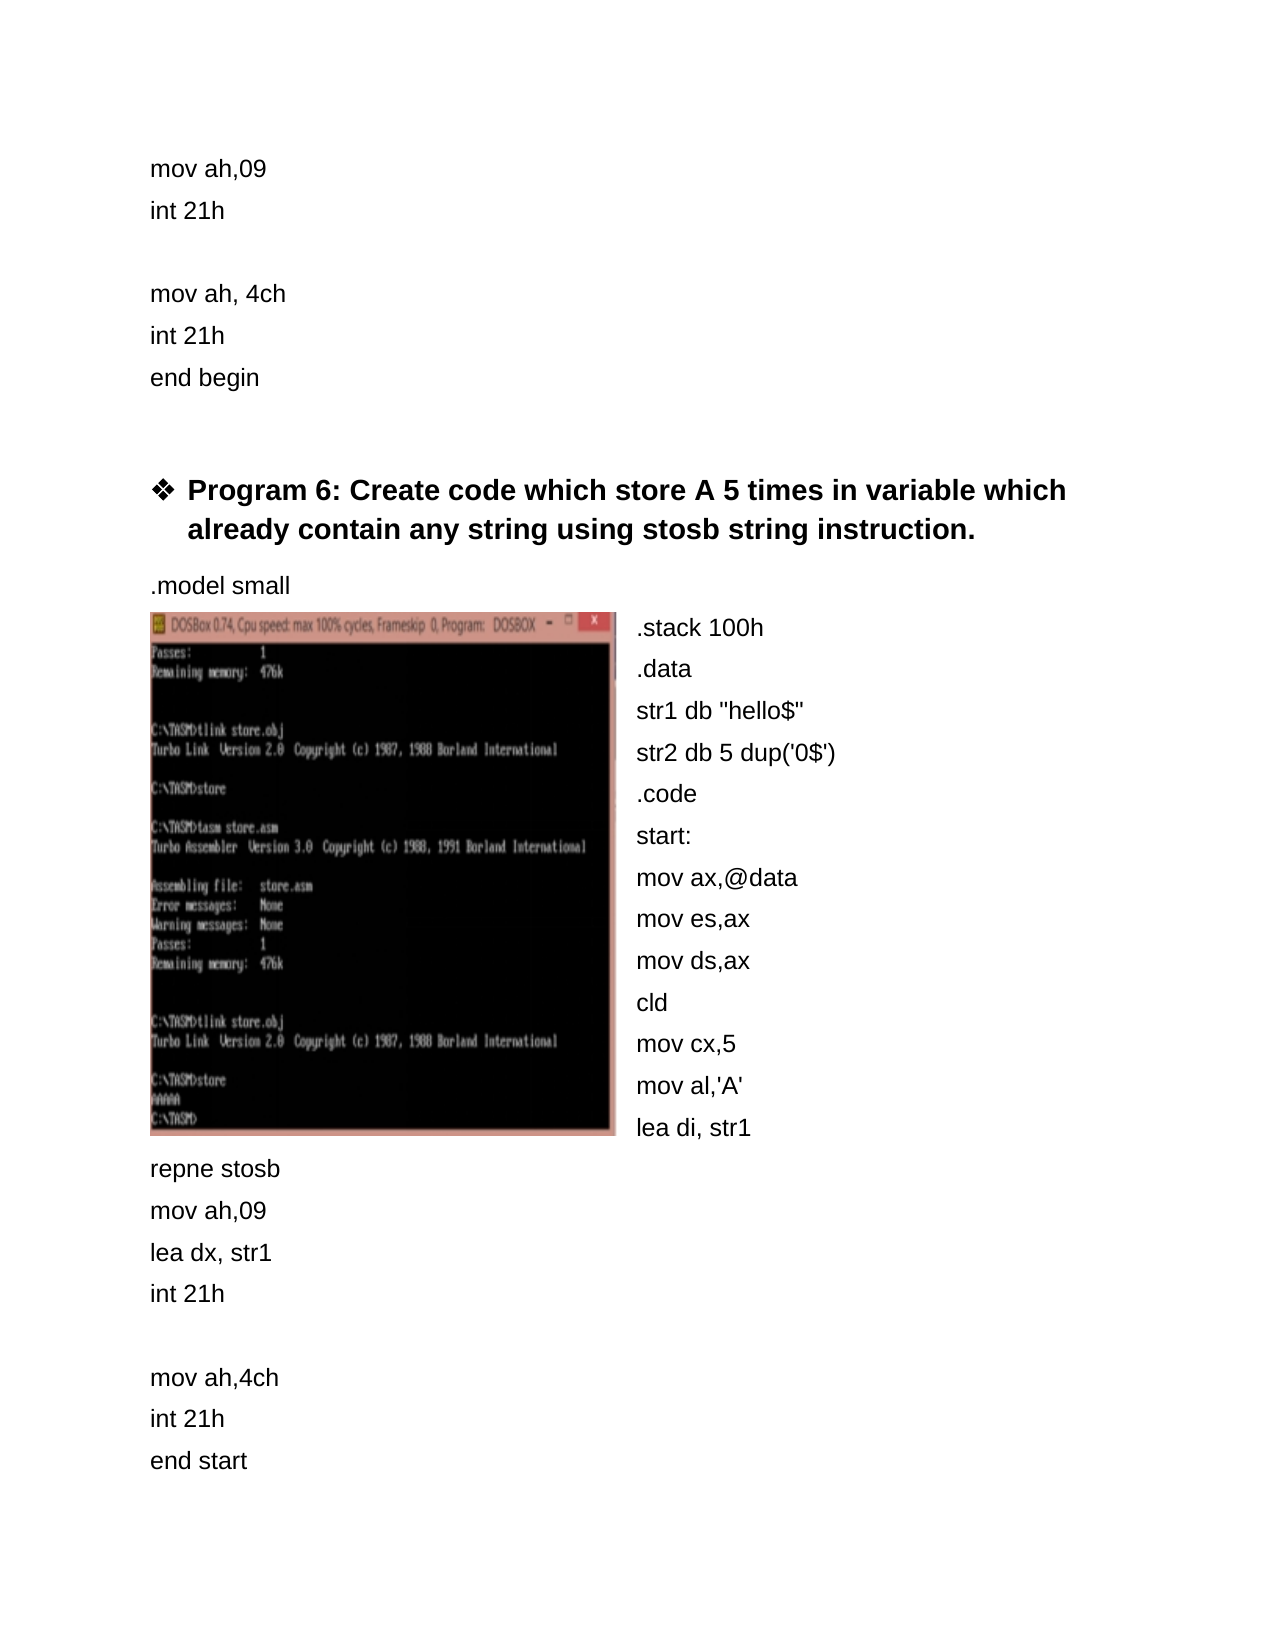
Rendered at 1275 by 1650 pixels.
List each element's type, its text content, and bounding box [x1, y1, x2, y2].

text .stack 100h [150, 608, 1125, 646]
text repne stosb [150, 1150, 1125, 1187]
text cld [618, 983, 1125, 1021]
text end begin [150, 358, 1125, 396]
text mov es,ax [618, 900, 1125, 937]
text int 21h [150, 192, 1125, 229]
text mov ah, 4ch [150, 275, 1125, 312]
text start: [618, 816, 1125, 854]
text lea dx, str1 [150, 1233, 1125, 1271]
text .data [618, 650, 1125, 687]
picture [150, 612, 618, 1136]
text int 21h [150, 1400, 1125, 1437]
text int 21h [150, 317, 1125, 354]
list Program 6: Create code which store A 5 times in variable which already contain any string using stosb string instruction. [150, 471, 1125, 548]
text mov al,'A' [618, 1066, 1125, 1104]
text lea di, str1 [150, 1108, 1125, 1146]
text .code [618, 775, 1125, 812]
text mov ds,ax [618, 941, 1125, 979]
text mov cx,5 [618, 1025, 1125, 1062]
text end start [150, 1441, 1125, 1479]
text mov ah,09 [150, 1191, 1125, 1229]
text mov ax,@data [618, 858, 1125, 896]
text .model small [150, 566, 1125, 604]
text str1 db "hello$" [618, 691, 1125, 729]
text str2 db 5 dup('0$') [618, 733, 1125, 771]
text int 21h [150, 1275, 1125, 1312]
text mov ah,4ch [150, 1358, 1125, 1396]
text mov ah,09 [150, 150, 1125, 187]
